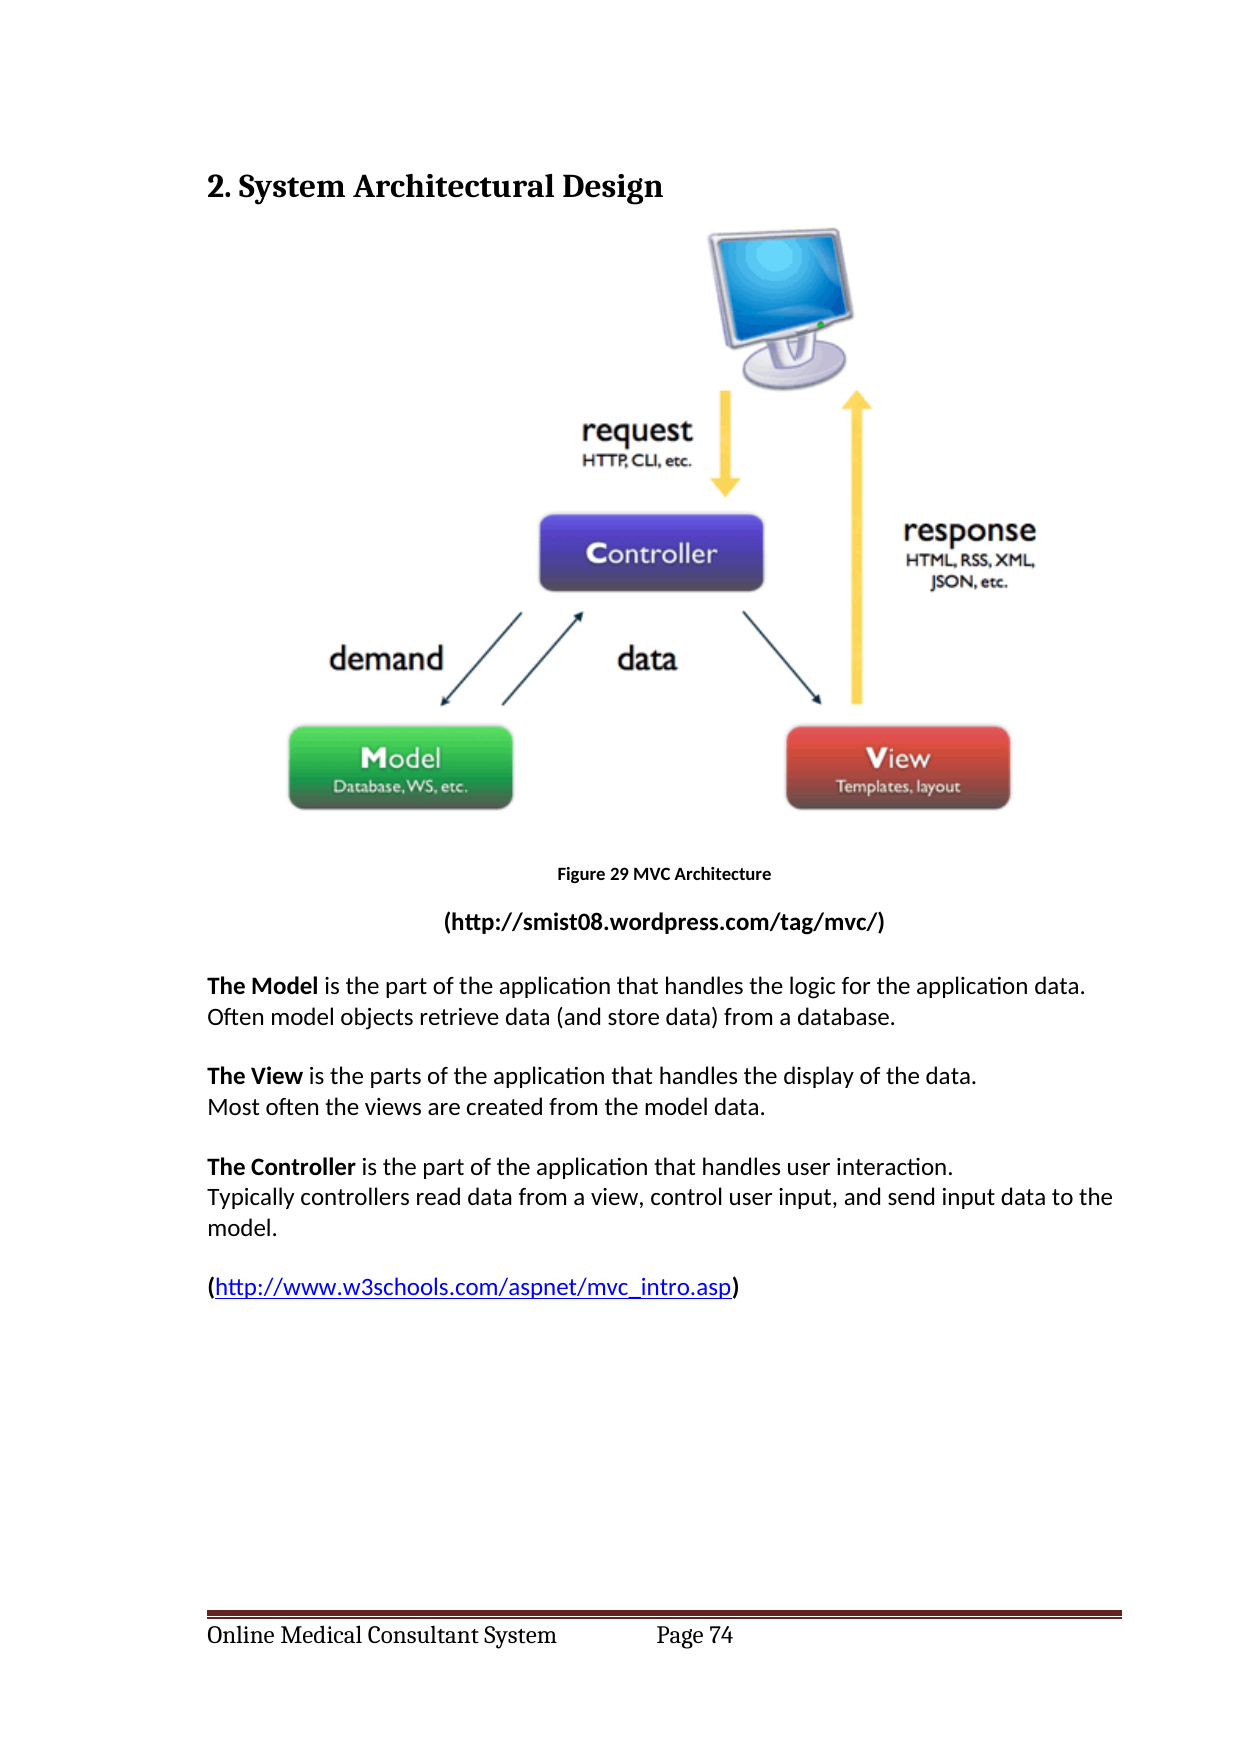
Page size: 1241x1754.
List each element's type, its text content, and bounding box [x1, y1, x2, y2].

subtitle System Architectural Design [207, 168, 1122, 206]
text (http://smist08.wordpress.com/tag/mvc/) [207, 906, 1122, 937]
text (http://www.w3schools.com/aspnet/mvc_intro.asp) [207, 1271, 1122, 1302]
text The Model is the part of the application that handles the logic for the application data. Often model objects retrieve data (and store data) from a database. [207, 970, 1122, 1031]
picture [273, 211, 1055, 837]
text The View is the parts of the application that handles the display of the data. Most often the views are created from the model data. [207, 1061, 1122, 1122]
text The Controller is the part of the application that handles user interaction. Typically controllers read data from a view, control user input, and send input data to the model. [207, 1151, 1122, 1242]
